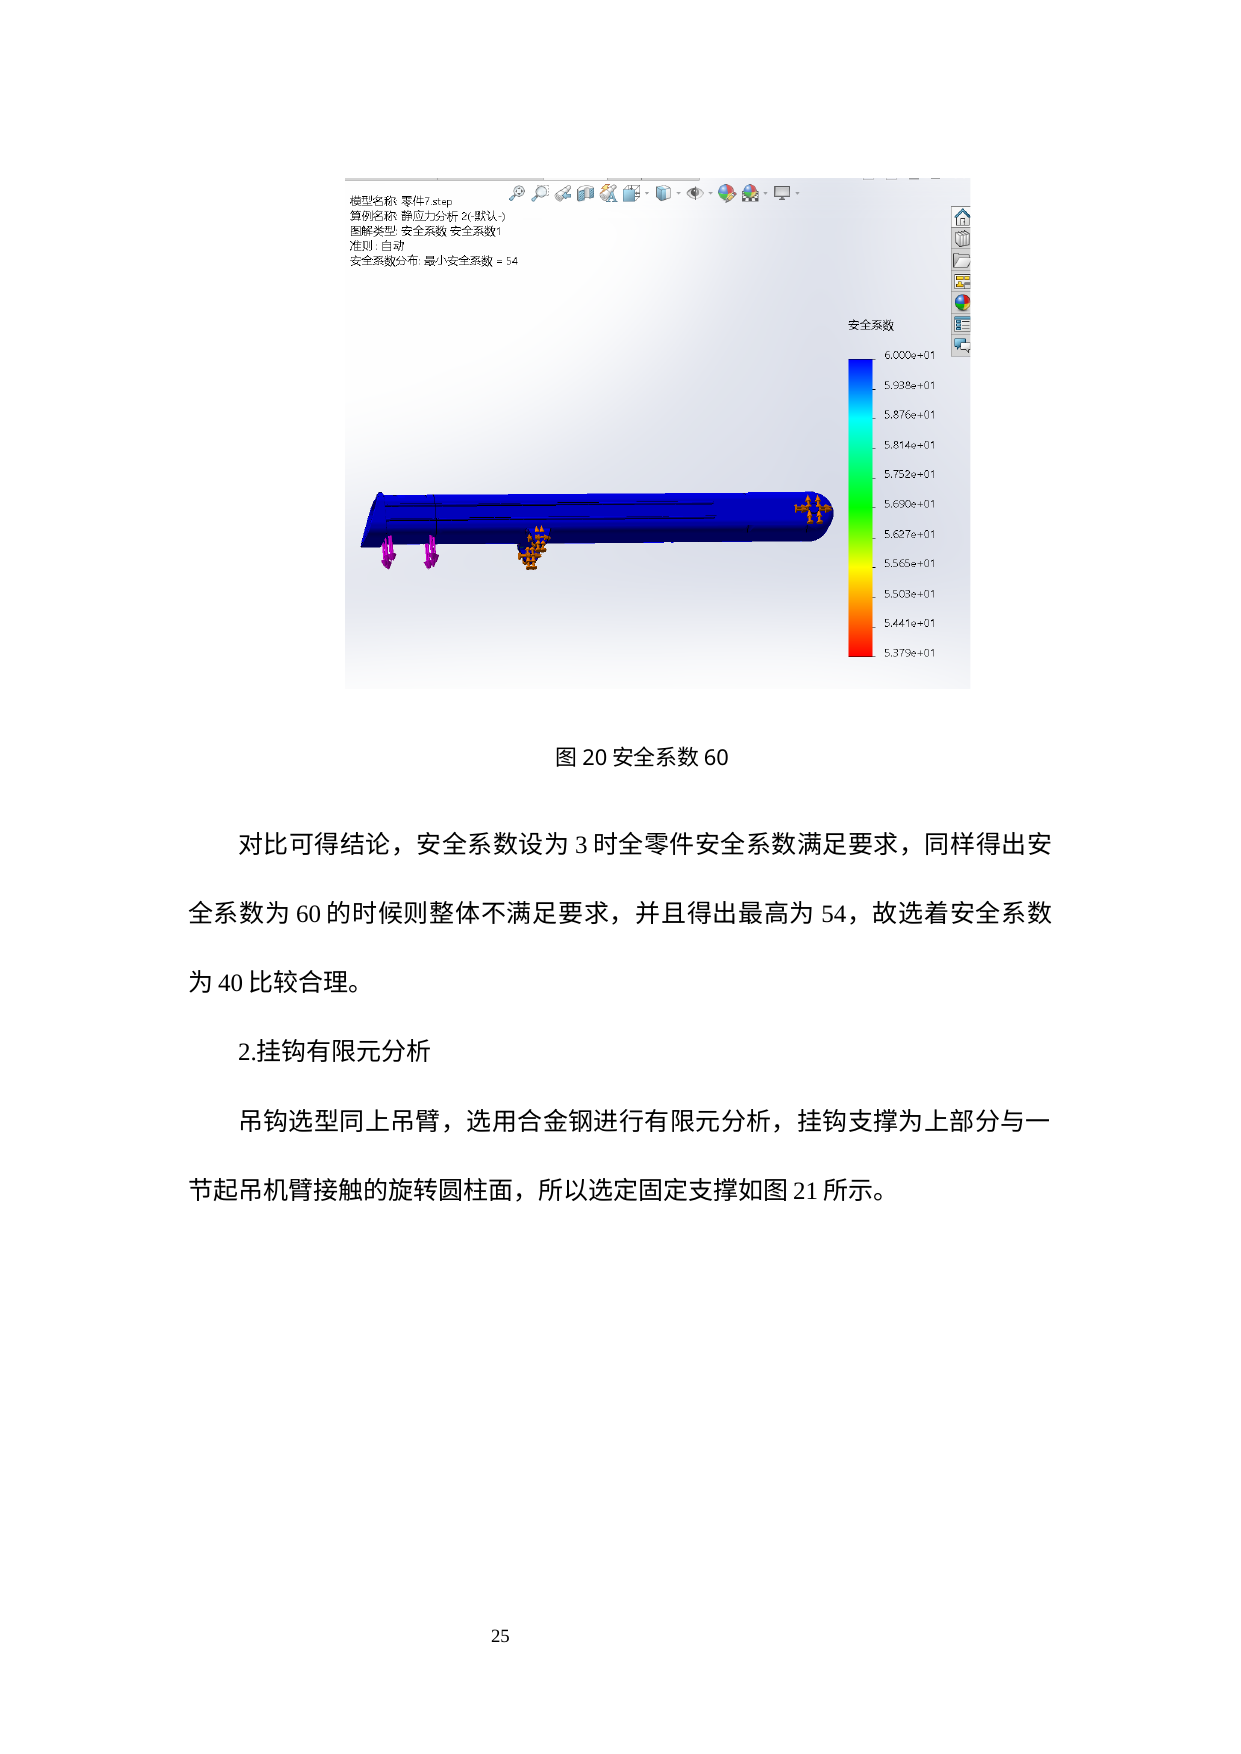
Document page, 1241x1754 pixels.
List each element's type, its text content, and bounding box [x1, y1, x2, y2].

list 2.挂钩有限元分析 [188, 1015, 1052, 1084]
list 对比可得结论，安全系数设为3时全零件安全系数满足要求，同样得出安全系数为60的时候则整体不满足要求，并且得出最高为54，故选着安全系数为40比较合理。 [188, 808, 1052, 1015]
picture [345, 178, 971, 689]
text 图 20 安全系数60 [188, 739, 1052, 773]
list 吊钩选型同上吊臂，选用合金钢进行有限元分析，挂钩支撑为上部分与一节起吊机臂接触的旋转圆柱面，所以选定固定支撑如图21所示。 [188, 1084, 1052, 1223]
